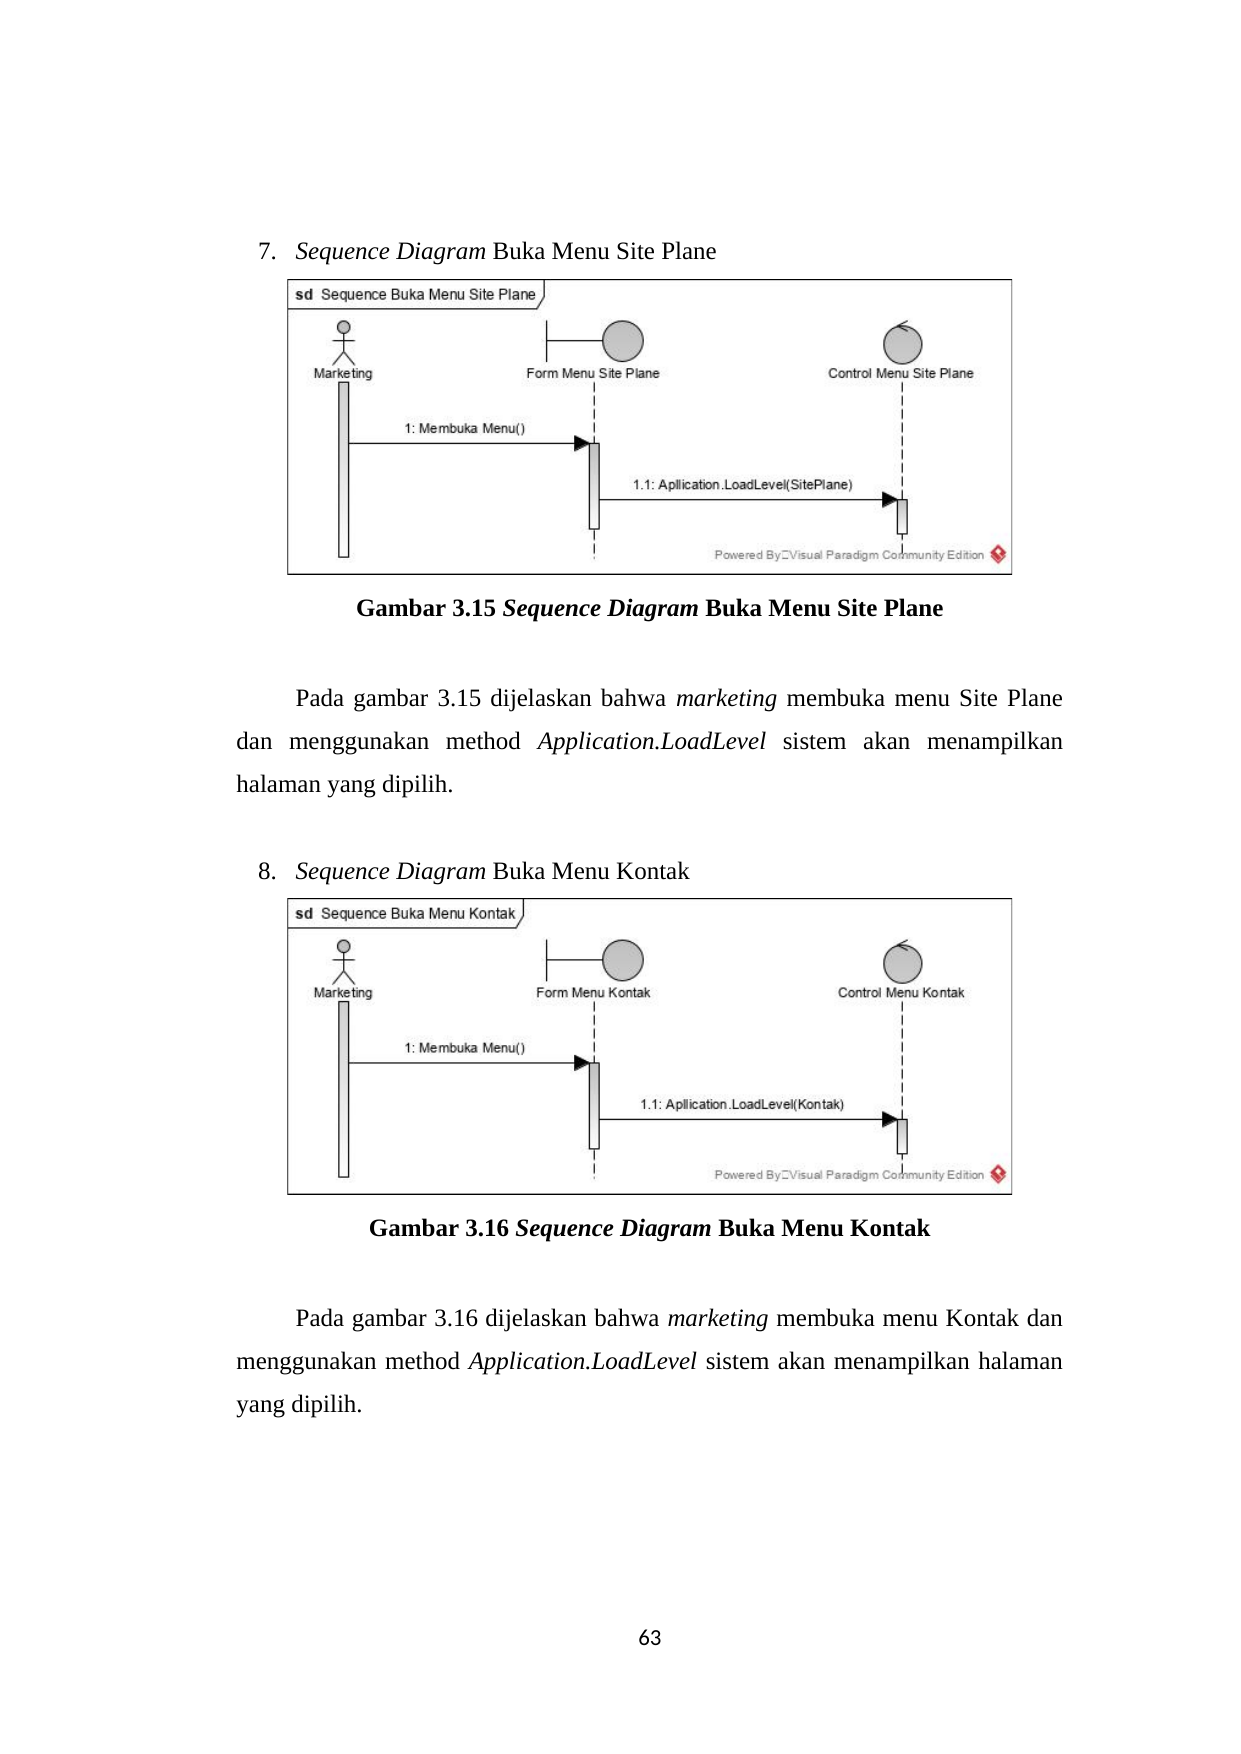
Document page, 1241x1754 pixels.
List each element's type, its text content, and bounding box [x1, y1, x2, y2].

subtitle Gambar 3.15 Sequence Diagram Buka Menu Site Plane [236, 593, 1063, 622]
text Pada gambar 3.15 dijelaskan bahwa marketing membuka menu Site Plane dan menggunakan method Application.LoadLevel sistem akan menampilkan halaman yang dipilih. [236, 683, 1063, 798]
list Sequence Diagram Buka Menu Site Plane [258, 236, 1063, 265]
picture [287, 898, 1013, 1195]
picture [287, 279, 1013, 575]
text Pada gambar 3.16 dijelaskan bahwa marketing membuka menu Kontak dan menggunakan method Application.LoadLevel sistem akan menampilkan halaman yang dipilih. [236, 1303, 1063, 1418]
subtitle Gambar 3.16 Sequence Diagram Buka Menu Kontak [236, 1213, 1063, 1241]
list Sequence Diagram Buka Menu Kontak [258, 856, 1063, 884]
